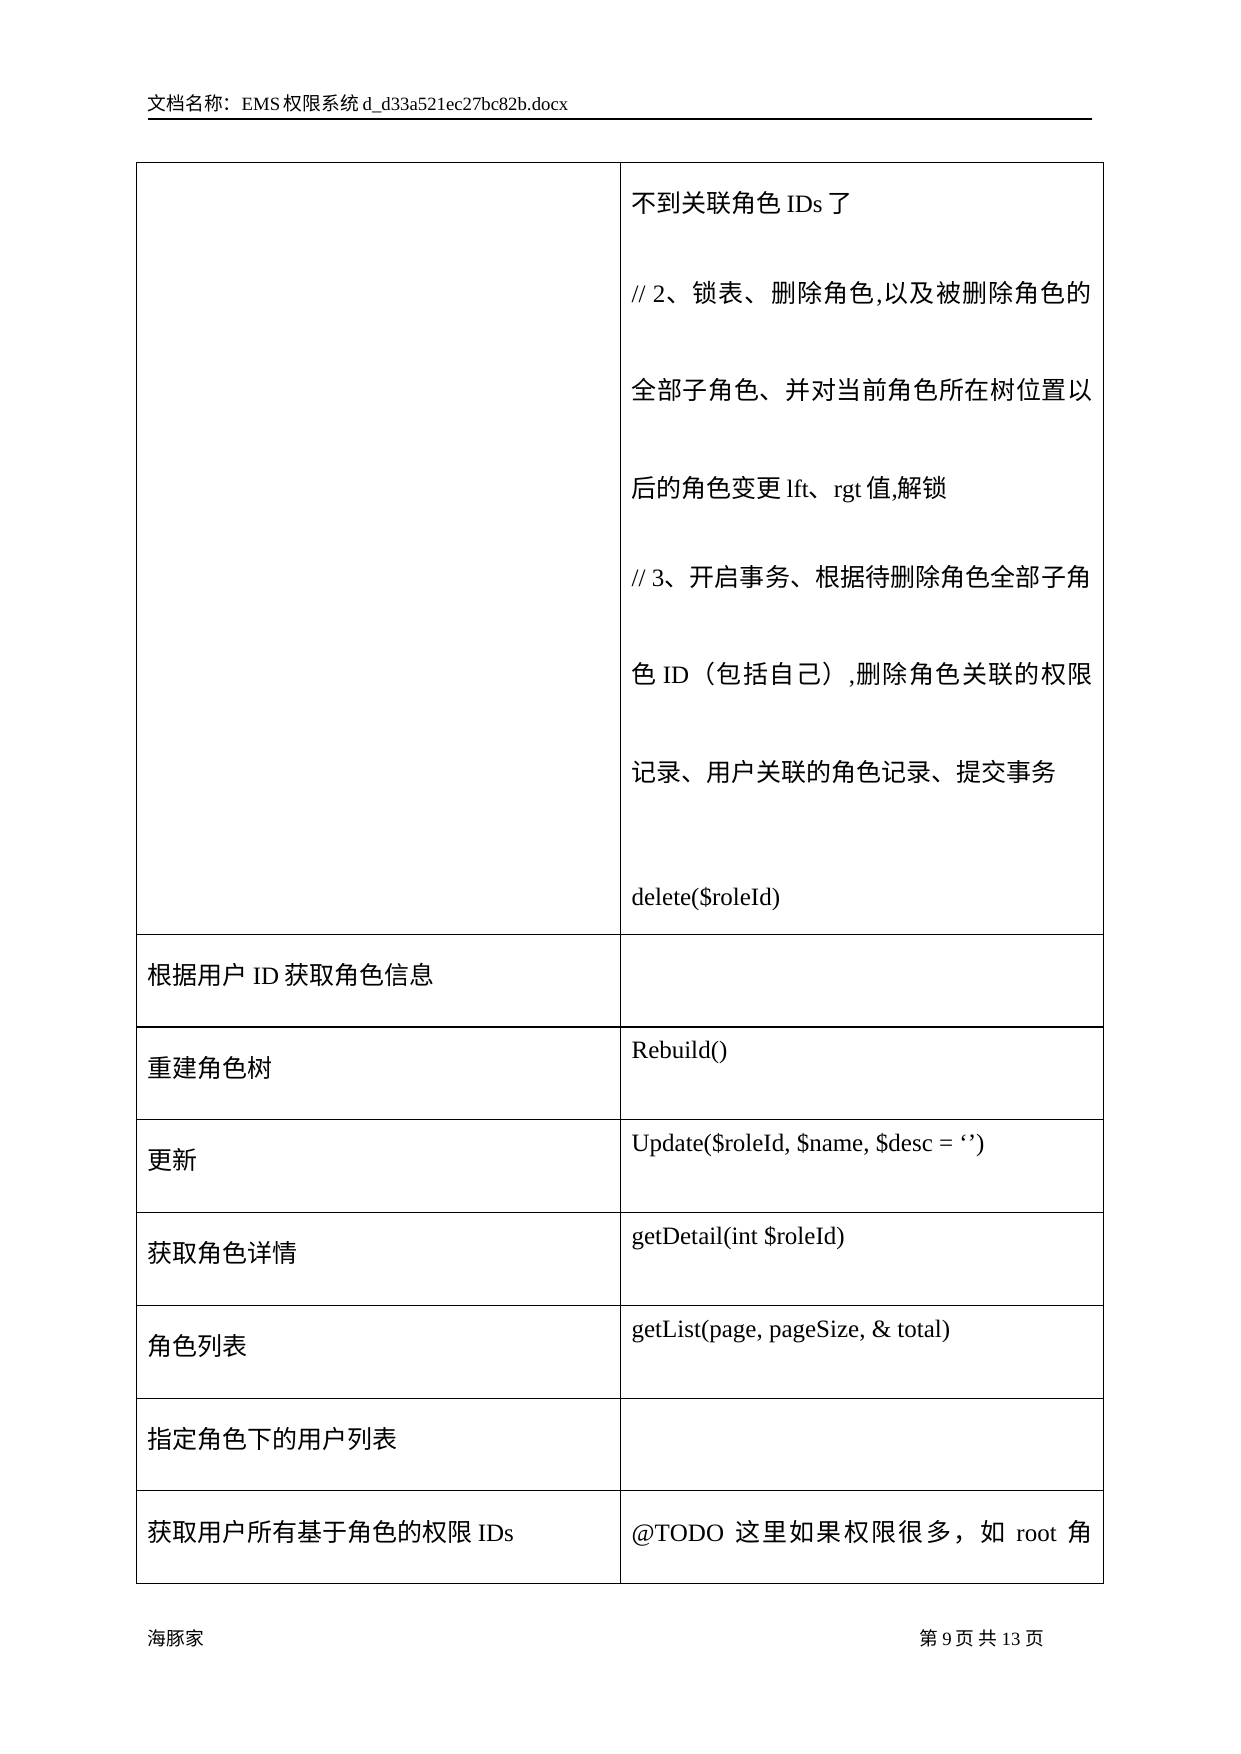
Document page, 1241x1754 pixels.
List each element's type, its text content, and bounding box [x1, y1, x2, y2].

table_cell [621, 163, 1103, 933]
table_cell [621, 935, 1103, 1026]
table_cell 重建角色树 [137, 1028, 620, 1119]
table_cell [621, 1399, 1103, 1490]
table_cell 删除 [137, 163, 620, 933]
table_cell 获取角色详情 [137, 1213, 620, 1305]
table_cell 更新 [137, 1120, 620, 1212]
table_cell 根据用户ID获取角色信息 [137, 935, 620, 1026]
table_cell 获取用户所有基于角色的权限IDs [137, 1491, 620, 1583]
table_cell getDetail(int $roleId) [621, 1213, 1103, 1305]
table_cell getList(page, pageSize, & total) [621, 1306, 1103, 1398]
table_cell Rebuild() [621, 1028, 1103, 1119]
table_cell 角色列表 [137, 1306, 620, 1398]
table_cell Update($roleId, $name, $desc = ‘’) [621, 1120, 1103, 1212]
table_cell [621, 1491, 1103, 1583]
table_cell 指定角色下的用户列表 [137, 1399, 620, 1490]
